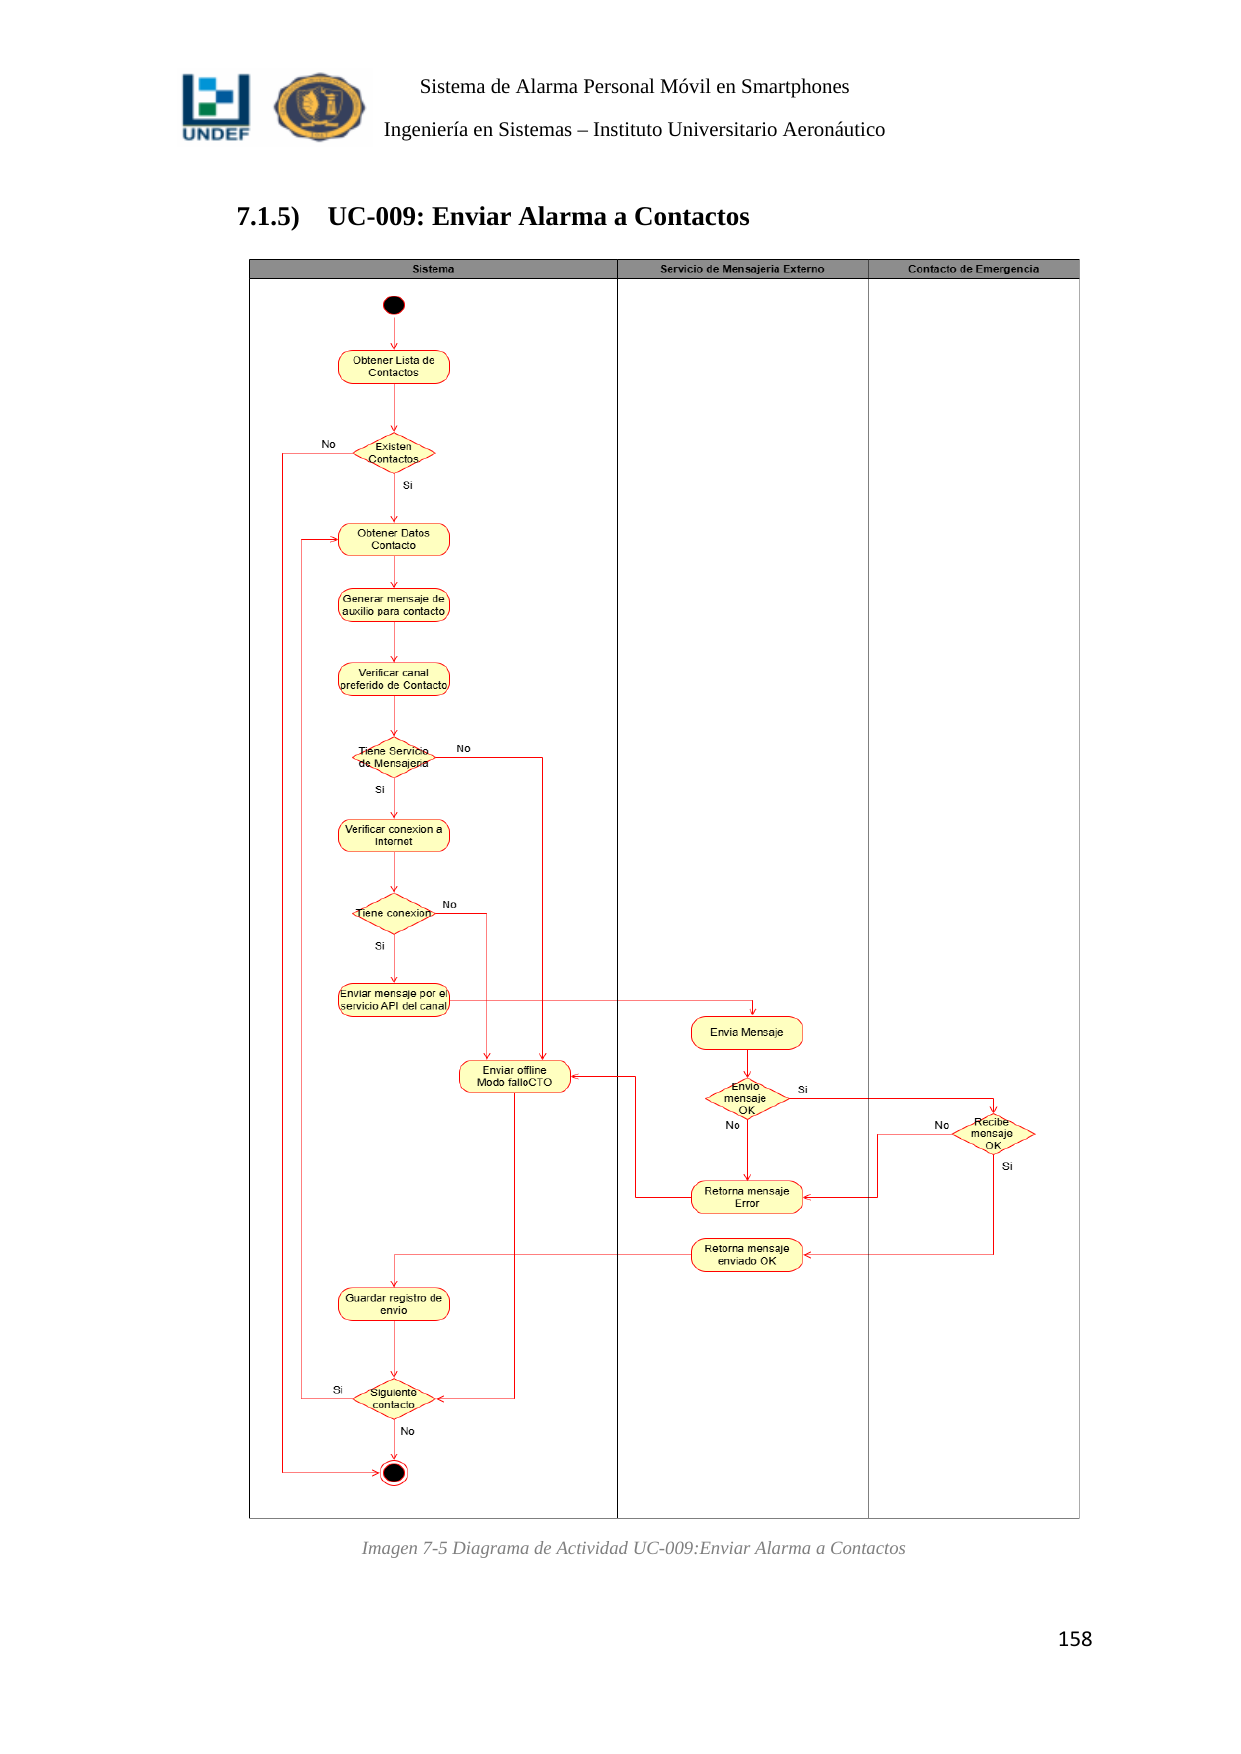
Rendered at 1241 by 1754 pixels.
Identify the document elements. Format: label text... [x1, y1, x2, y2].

text Imagen 7-5 Diagrama de Actividad UC-009:Enviar Alarma a Contactos [177, 1537, 1092, 1559]
subtitle UC-009: Enviar Alarma a Contactos [236, 200, 1092, 231]
picture [177, 68, 373, 147]
picture [249, 259, 1080, 1519]
